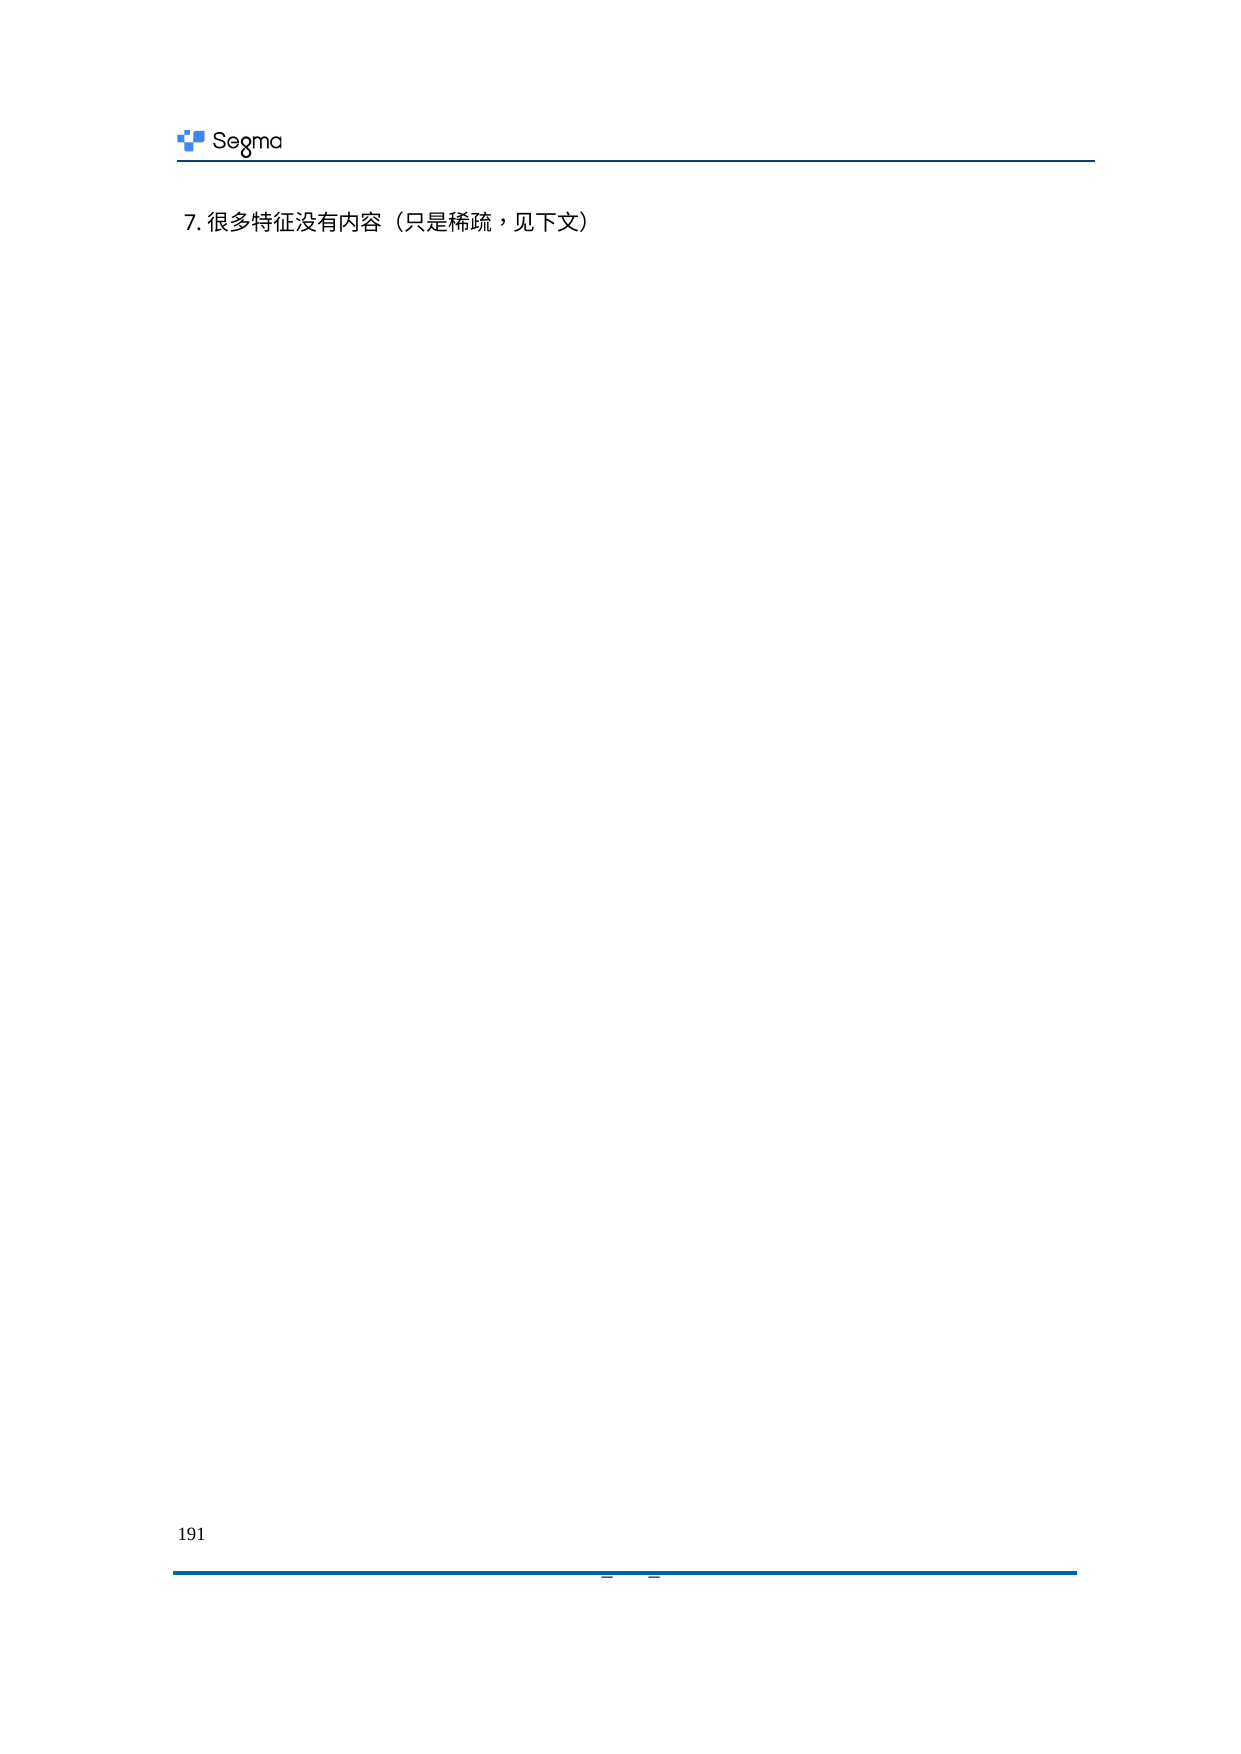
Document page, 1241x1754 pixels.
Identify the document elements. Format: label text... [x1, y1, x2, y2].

picture [177, 130, 282, 158]
list 很多特征没有内容（只是稀疏，见下文） [140, 205, 208, 237]
list 很多特征没有内容（只是稀疏，见下文） [382, 205, 1092, 237]
